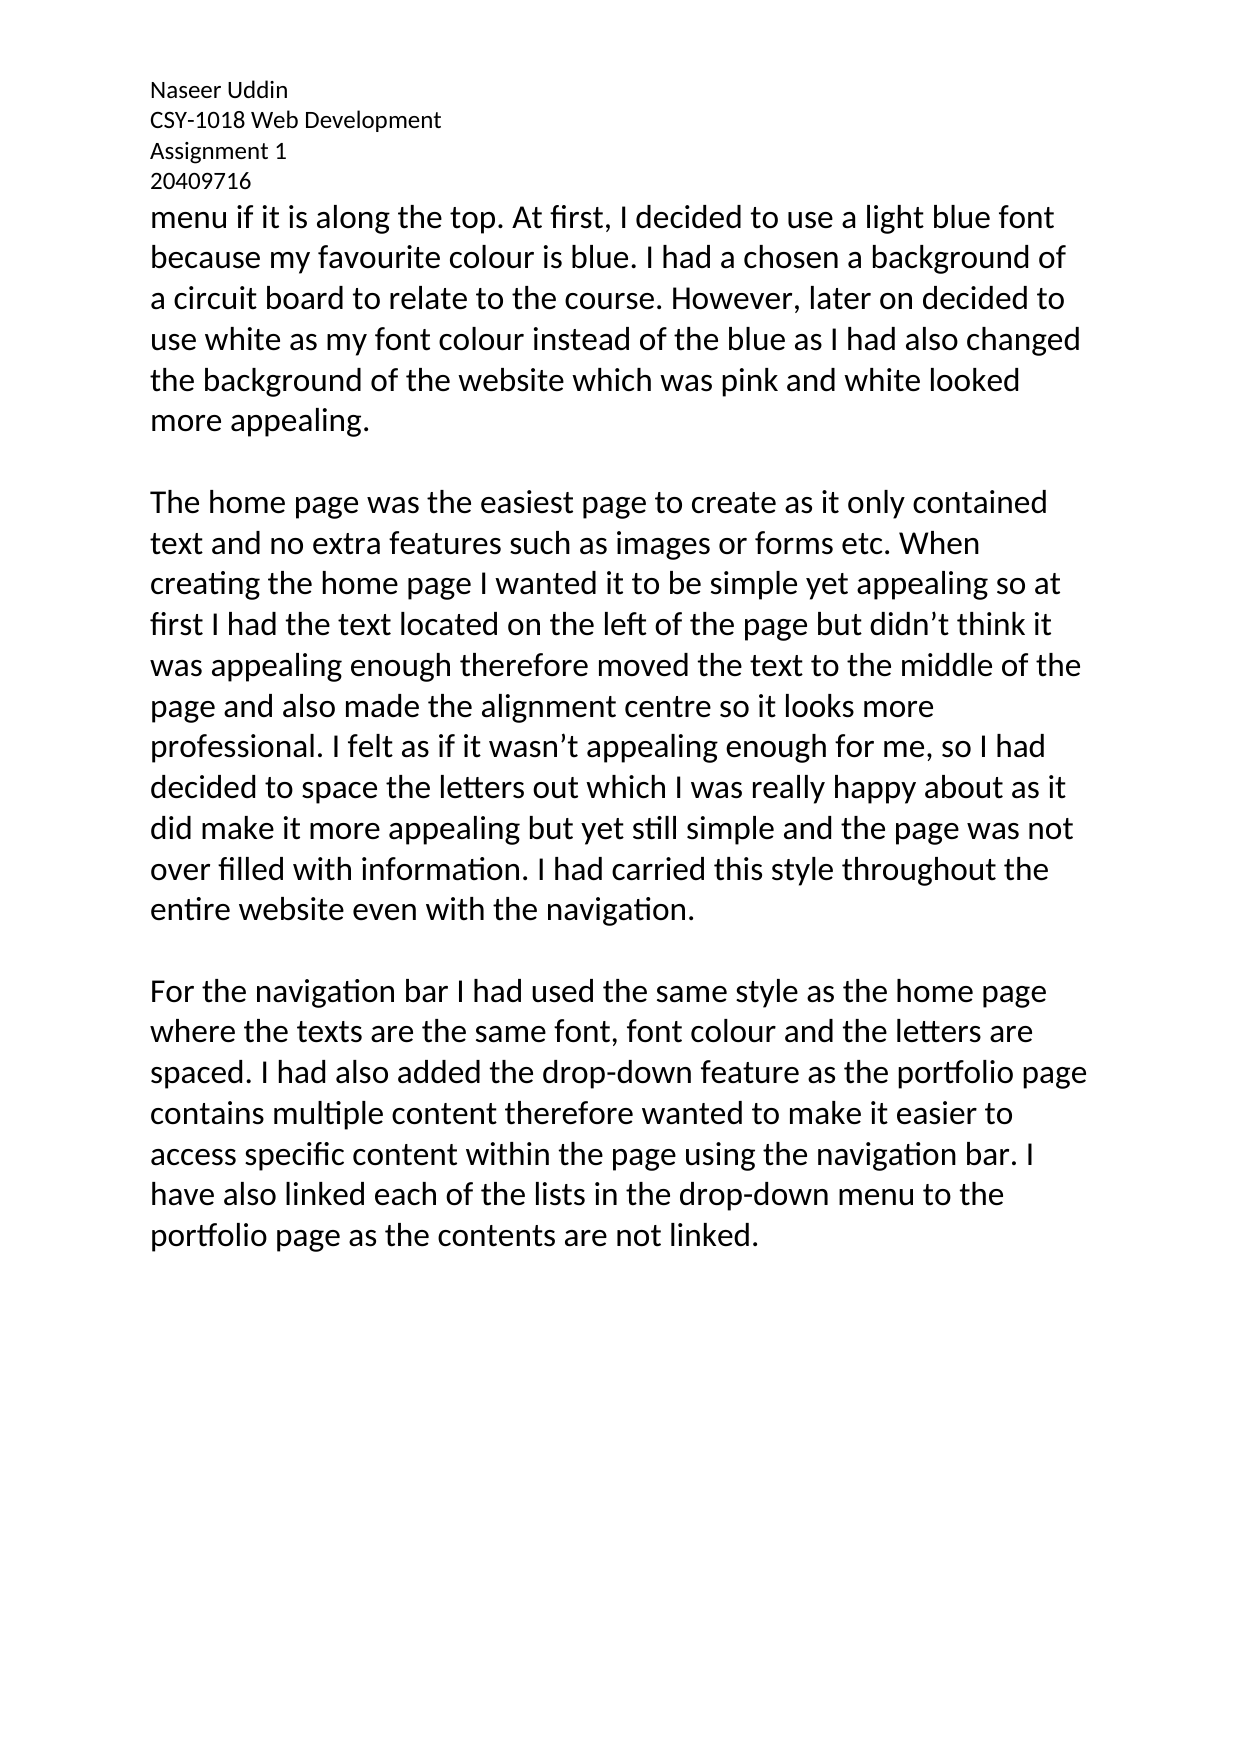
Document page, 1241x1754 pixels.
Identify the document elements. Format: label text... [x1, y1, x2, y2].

text The home page was the easiest page to create as it only contained text and no extra features such as images or forms etc. When creating the home page I wanted it to be simple yet appealing so at first I had the text located on the left of the page but didn’t think it was appealing enough therefore moved the text to the middle of the page and also made the alignment centre so it looks more professional. I felt as if it wasn’t appealing enough for me, so I had decided to space the letters out which I was really happy about as it did make it more appealing but yet still simple and the page was not over filled with information. I had carried this style throughout the entire website even with the navigation. [150, 481, 1090, 929]
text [150, 196, 1090, 440]
text For the navigation bar I had used the same style as the home page where the texts are the same font, font colour and the letters are spaced. I had also added the drop-down feature as the portfolio page contains multiple content therefore wanted to make it easier to access specific content within the page using the navigation bar. I have also linked each of the lists in the drop-down menu to the portfolio page as the contents are not linked. [150, 970, 1090, 1255]
